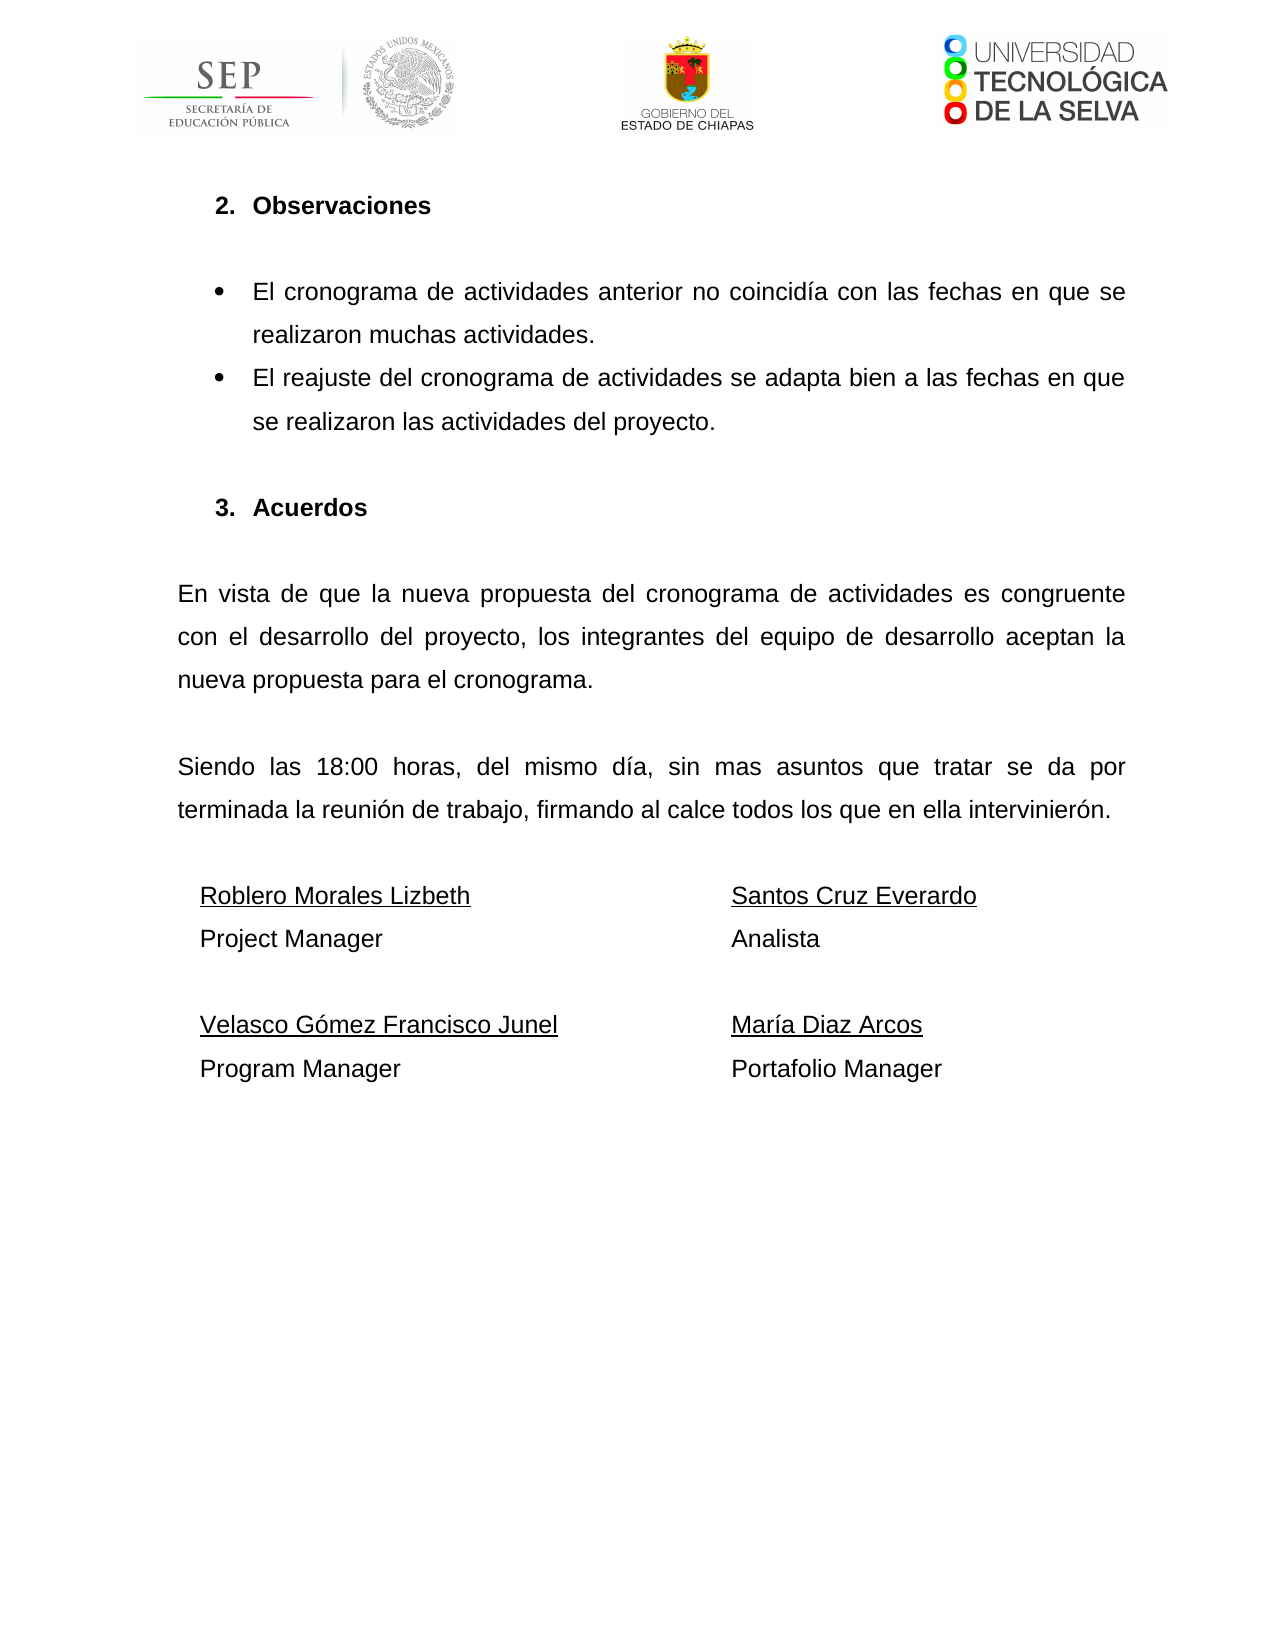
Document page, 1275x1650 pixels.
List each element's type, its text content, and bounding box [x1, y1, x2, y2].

picture [618, 34, 757, 135]
list Observaciones [215, 191, 1127, 219]
text Siendo las 18:00 horas, del mismo día, sin mas asuntos que tratar se da por terminada la reunión de trabajo, firmando al calce todos los que en ella intervinierón. [177, 752, 1127, 823]
list El cronograma de actividades anterior no coincidía con las fechas en que se realizaron muchas actividades. [215, 277, 1127, 349]
list El reajuste del cronograma de actividades se adapta bien a las fechas en que se realizaron las actividades del proyecto. [215, 363, 1127, 435]
picture [131, 34, 462, 136]
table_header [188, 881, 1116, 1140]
picture [933, 29, 1173, 130]
list Acuerdos [215, 493, 1127, 522]
text En vista de que la nueva propuesta del cronograma de actividades es congruente con el desarrollo del proyecto, los integrantes del equipo de desarrollo aceptan la nueva propuesta para el cronograma. [177, 579, 1127, 694]
